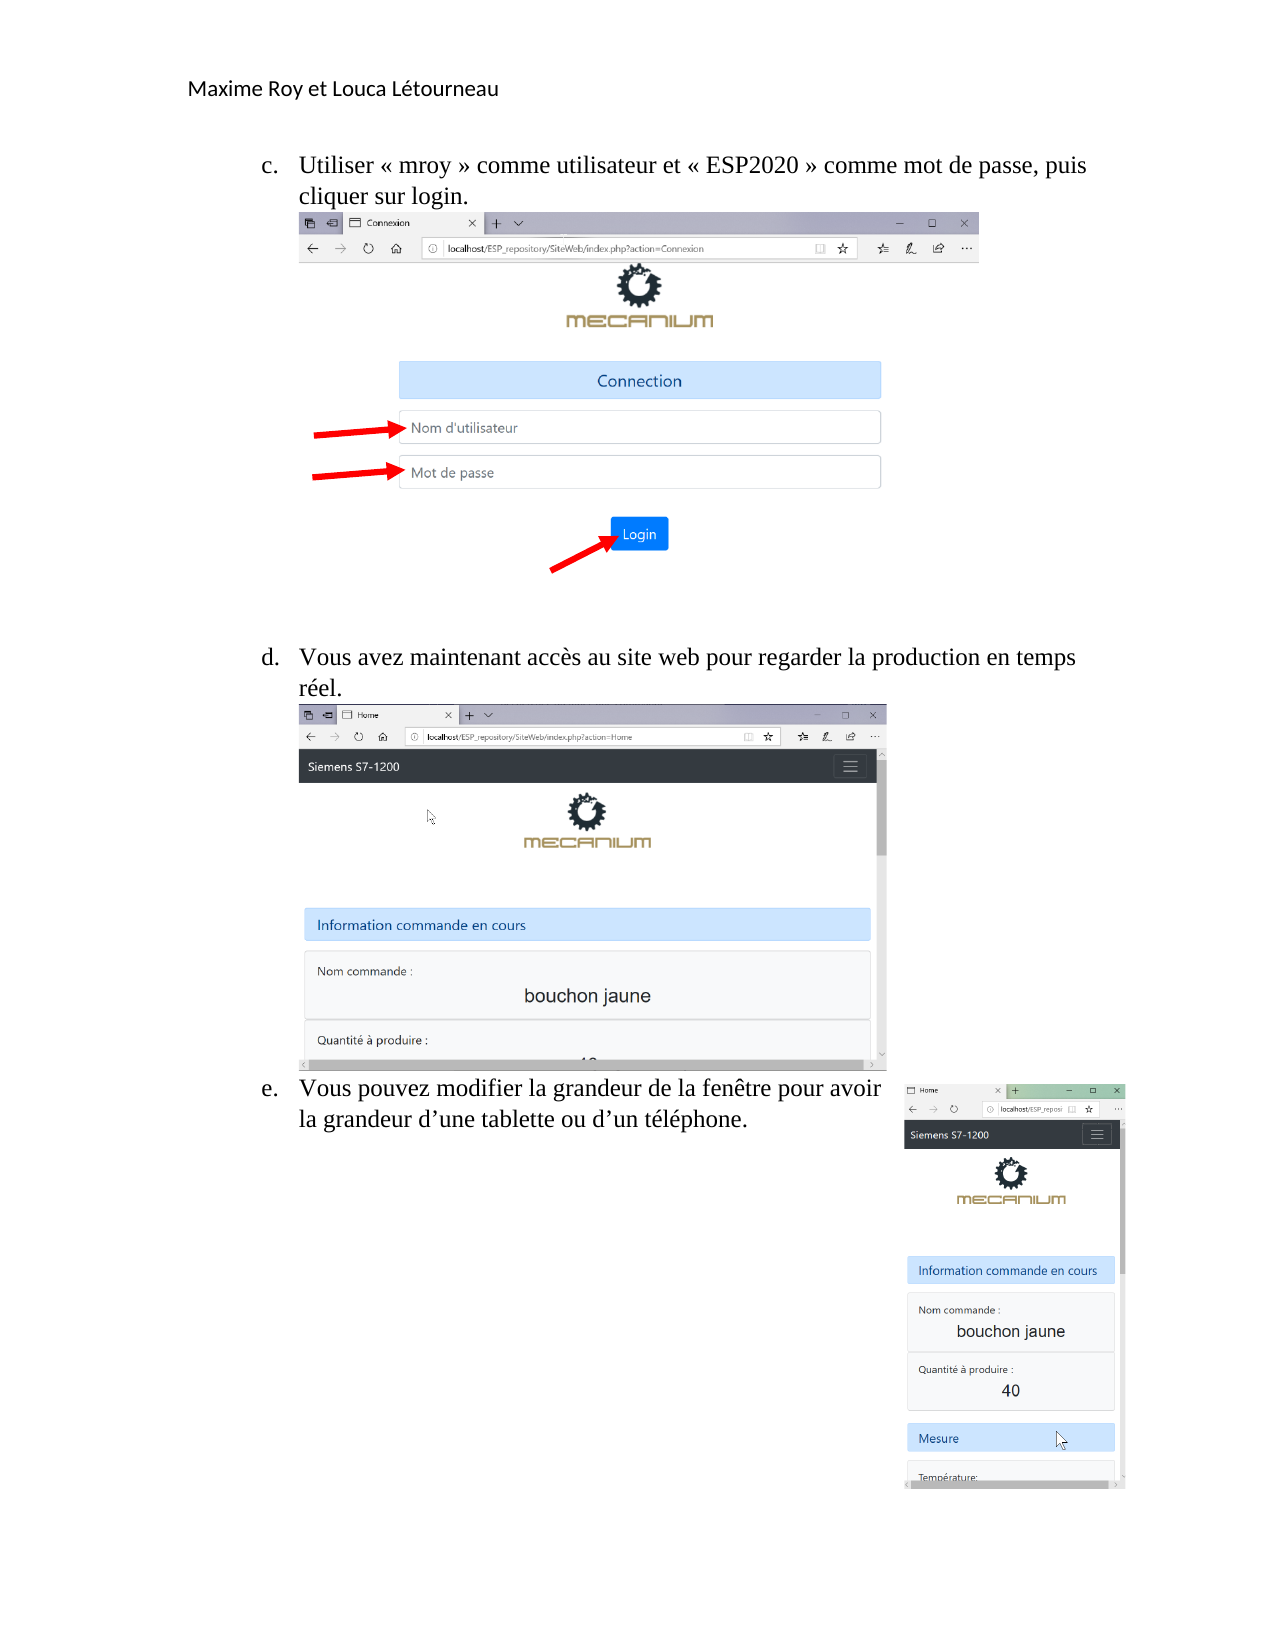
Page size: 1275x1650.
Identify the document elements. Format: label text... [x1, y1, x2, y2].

list Vous avez maintenant accès au site web pour regarder la production en temps réel. [261, 642, 1087, 702]
list Vous pouvez modifier la grandeur de la fenêtre pour avoir la grandeur d’une tablette ou d’un téléphone. [261, 1073, 1087, 1133]
picture [298, 212, 979, 635]
picture [903, 1084, 1126, 1488]
picture [298, 704, 887, 1071]
